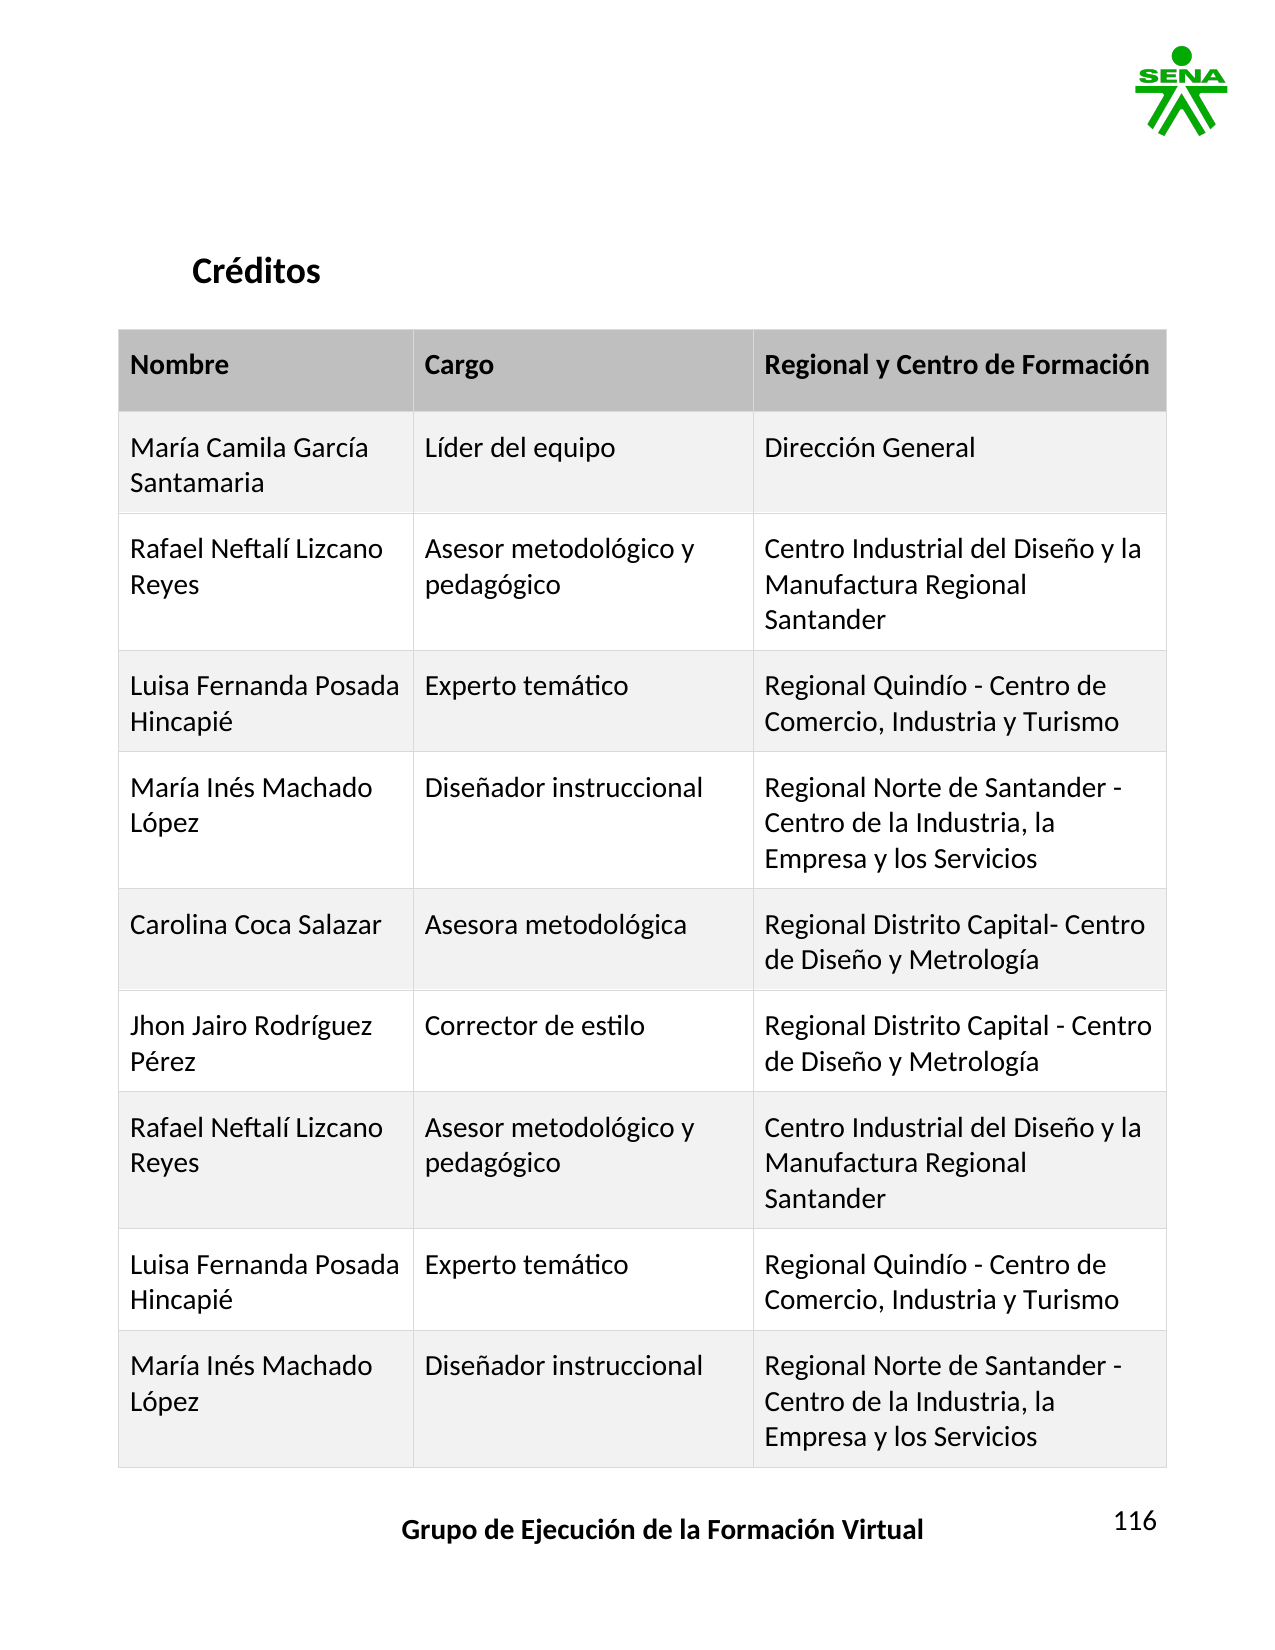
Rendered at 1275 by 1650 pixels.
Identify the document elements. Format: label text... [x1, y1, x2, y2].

table_cell Corrector de estilo [414, 991, 753, 1091]
table_cell Experto temático [414, 651, 753, 751]
table_cell Regional Distrito Capital- Centro de Diseño y Metrología [754, 889, 1166, 989]
table_cell María Camila García Santamaria [119, 412, 413, 512]
text Créditos [118, 247, 1157, 293]
table_cell María Inés Machado López [119, 1331, 413, 1467]
picture [1135, 46, 1228, 136]
table_header Nombre [119, 330, 413, 411]
table_cell María Inés Machado López [119, 752, 413, 888]
table_cell Líder del equipo [414, 412, 753, 512]
table_cell Rafael Neftalí Lizcano Reyes [119, 514, 413, 649]
table_cell Luisa Fernanda Posada Hincapié [119, 1229, 413, 1329]
table_cell Asesor metodológico y pedagógico [414, 514, 753, 649]
table_cell Regional Quindío - Centro de Comercio, Industria y Turismo [754, 1229, 1166, 1329]
table_cell Carolina Coca Salazar [119, 889, 413, 989]
table_cell Asesora metodológica [414, 889, 753, 989]
table_cell Asesor metodológico y pedagógico [414, 1092, 753, 1228]
table_cell Regional Norte de Santander - Centro de la Industria, la Empresa y los Servicios [754, 1331, 1166, 1467]
table_cell Luisa Fernanda Posada Hincapié [119, 651, 413, 751]
table_cell Regional Norte de Santander - Centro de la Industria, la Empresa y los Servicios [754, 752, 1166, 888]
table_cell Diseñador instruccional [414, 1331, 753, 1467]
table_cell Centro Industrial del Diseño y la Manufactura Regional Santander [754, 1092, 1166, 1228]
table_cell Dirección General [754, 412, 1166, 512]
table_cell Diseñador instruccional [414, 752, 753, 888]
table_header Regional y Centro de Formación [754, 330, 1166, 411]
table_cell Centro Industrial del Diseño y la Manufactura Regional Santander [754, 514, 1166, 649]
table_header Cargo [414, 330, 753, 411]
table_cell Regional Distrito Capital - Centro de Diseño y Metrología [754, 991, 1166, 1091]
table_cell Experto temático [414, 1229, 753, 1329]
table_cell Rafael Neftalí Lizcano Reyes [119, 1092, 413, 1228]
table_cell Regional Quindío - Centro de Comercio, Industria y Turismo [754, 651, 1166, 751]
table_cell Jhon Jairo Rodríguez Pérez [119, 991, 413, 1091]
